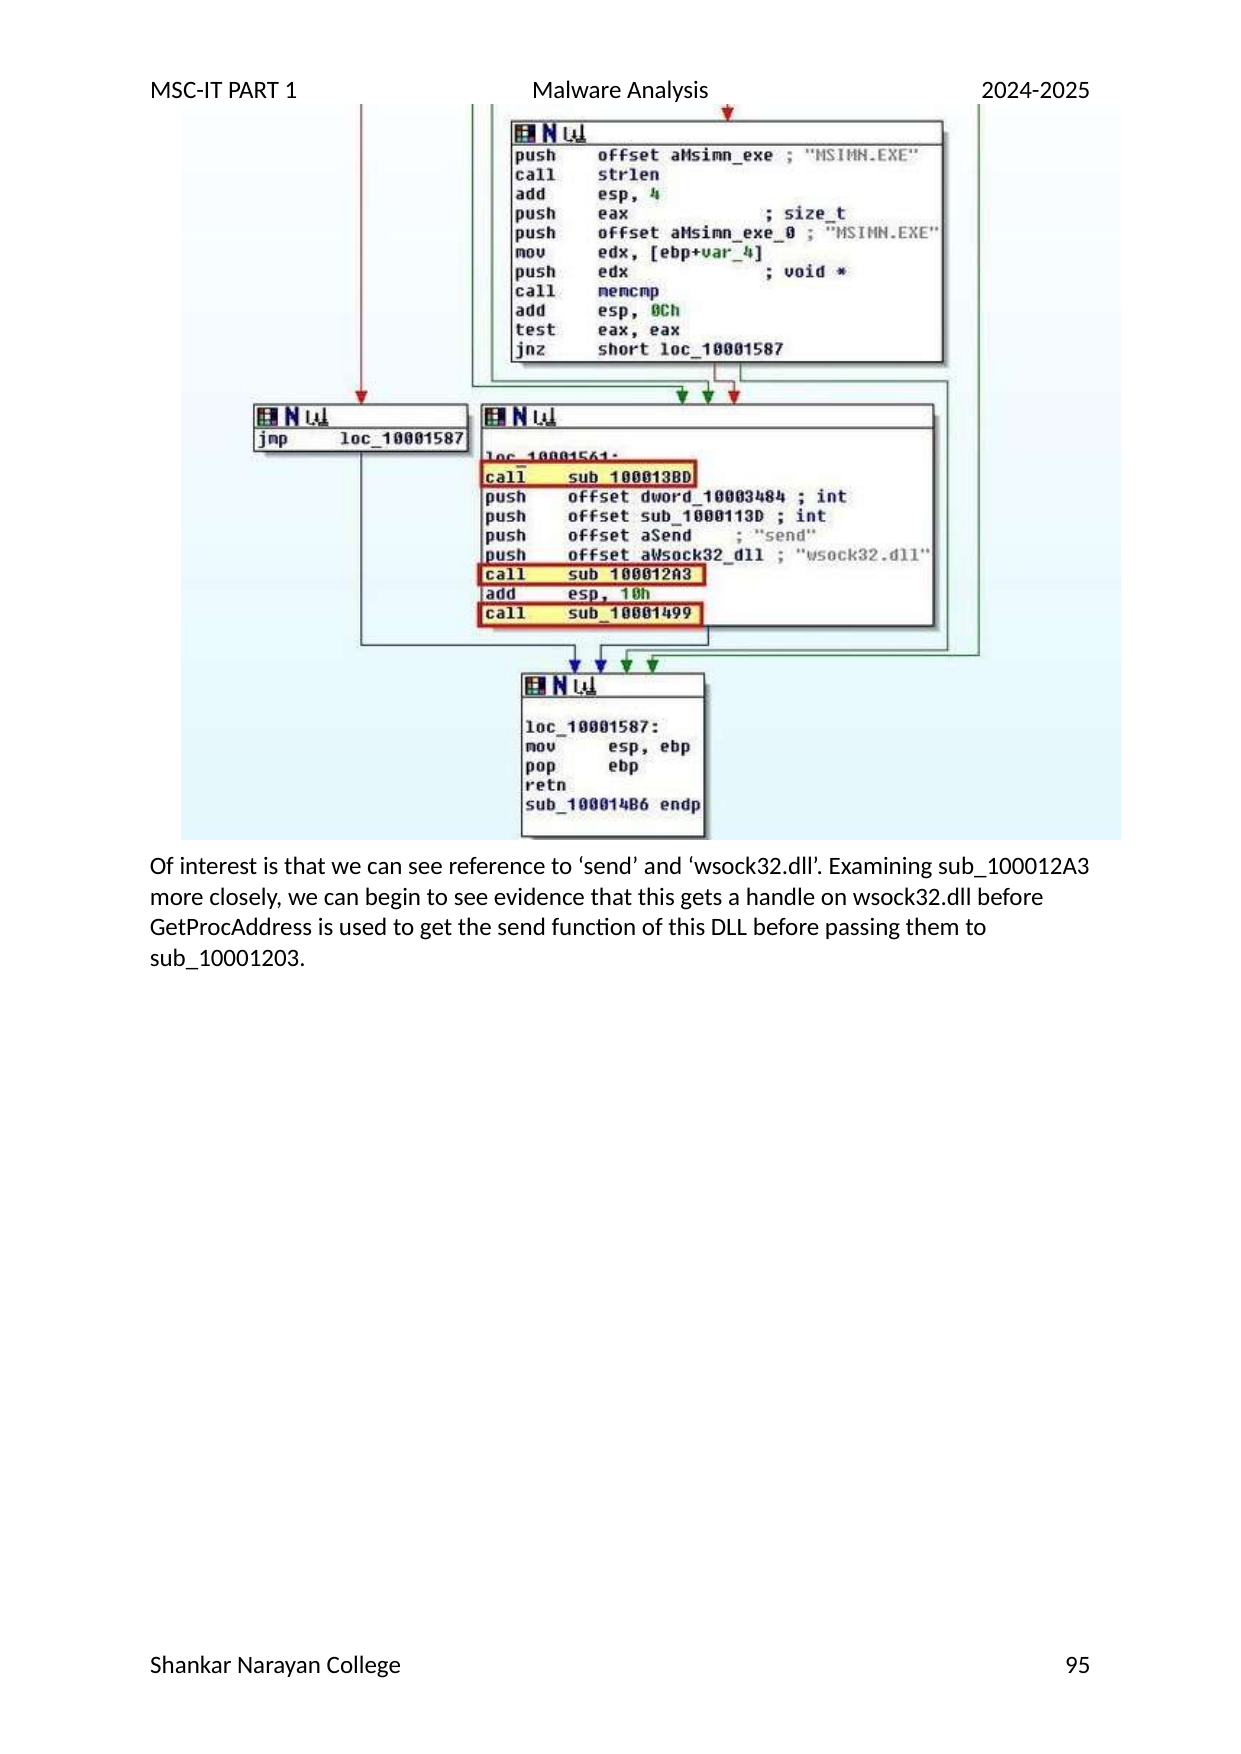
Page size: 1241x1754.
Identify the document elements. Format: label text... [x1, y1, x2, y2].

picture [181, 104, 1122, 840]
text Of interest is that we can see reference to ‘send’ and ‘wsock32.dll’. Examining sub_100012A3 more closely, we can begin to see evidence that this gets a handle on wsock32.dll before GetProcAddress is used to get the send function of this DLL before passing them to sub_10001203. [149, 850, 1116, 972]
